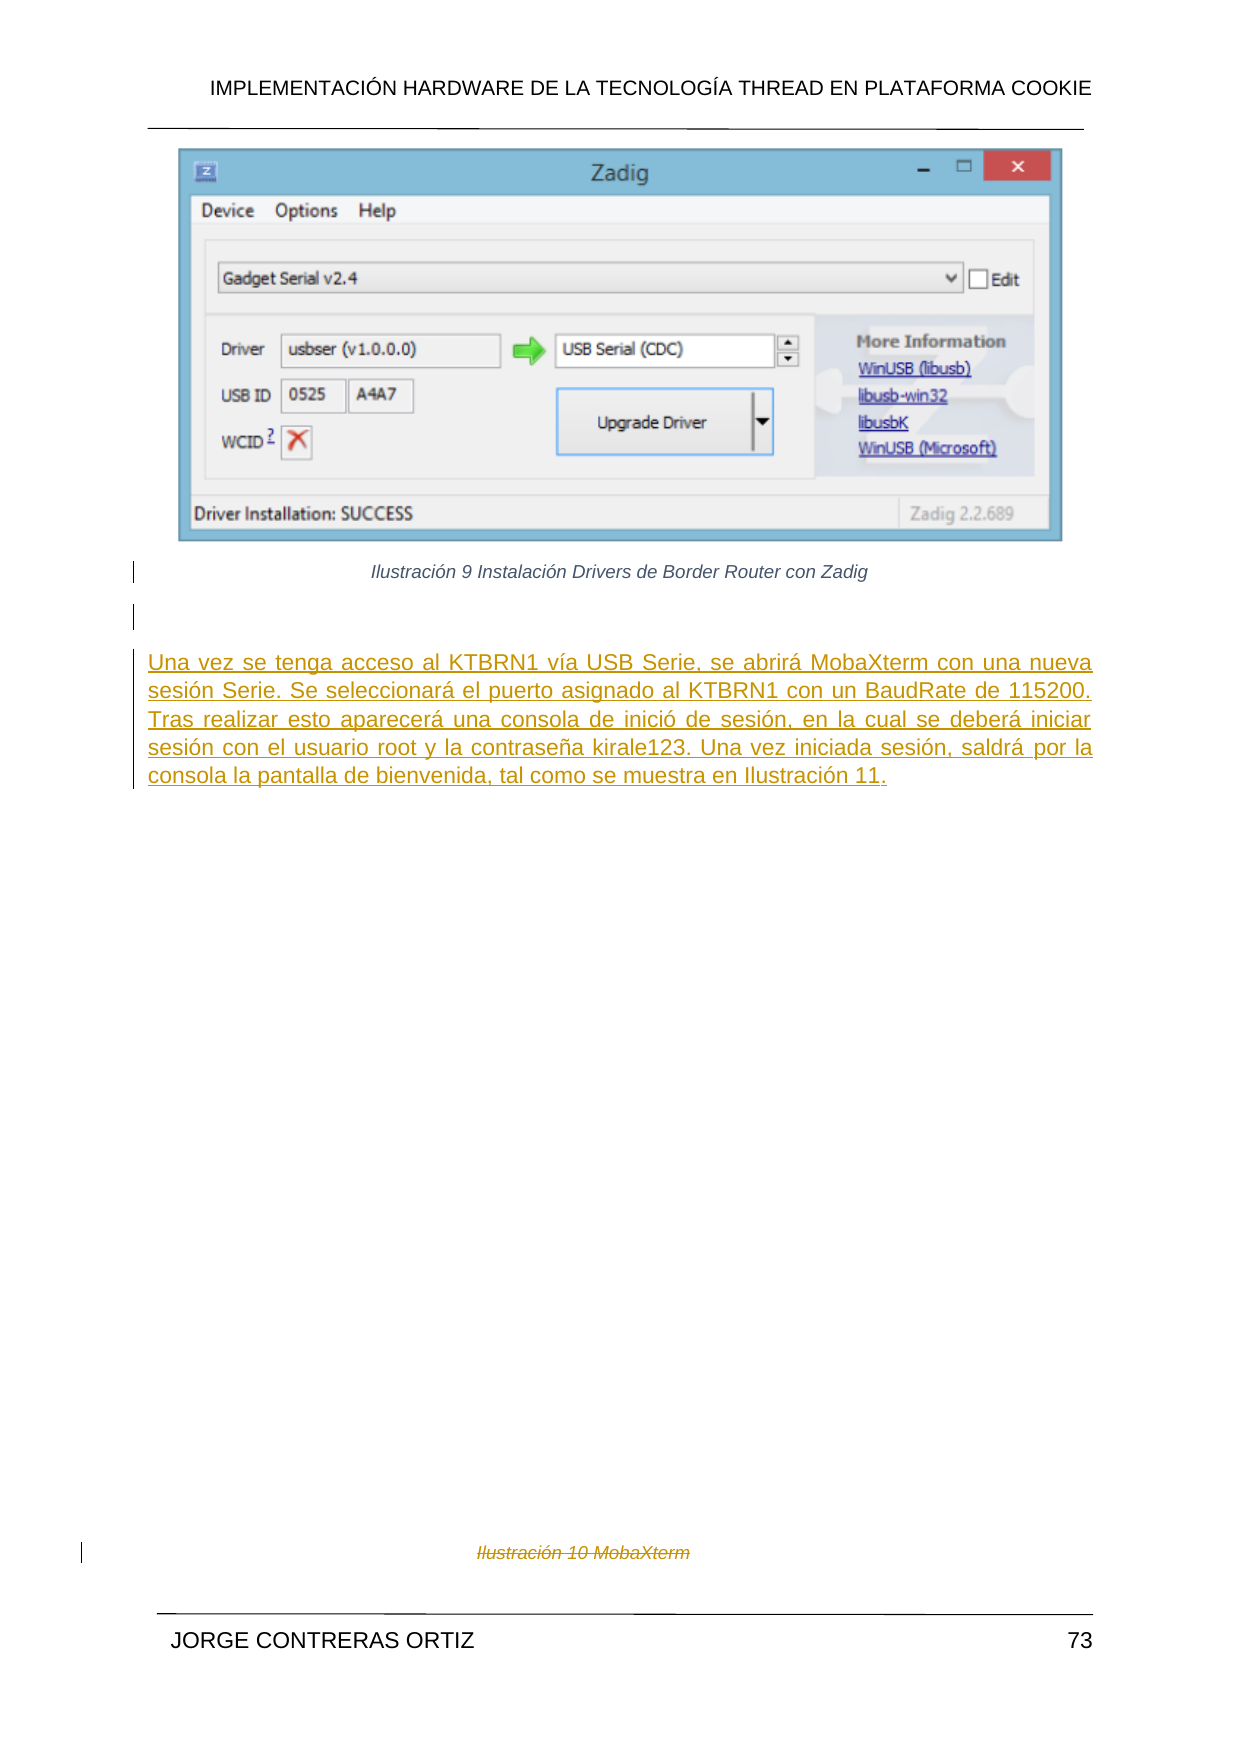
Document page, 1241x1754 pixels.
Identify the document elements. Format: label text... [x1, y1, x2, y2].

picture [177, 147, 1063, 543]
